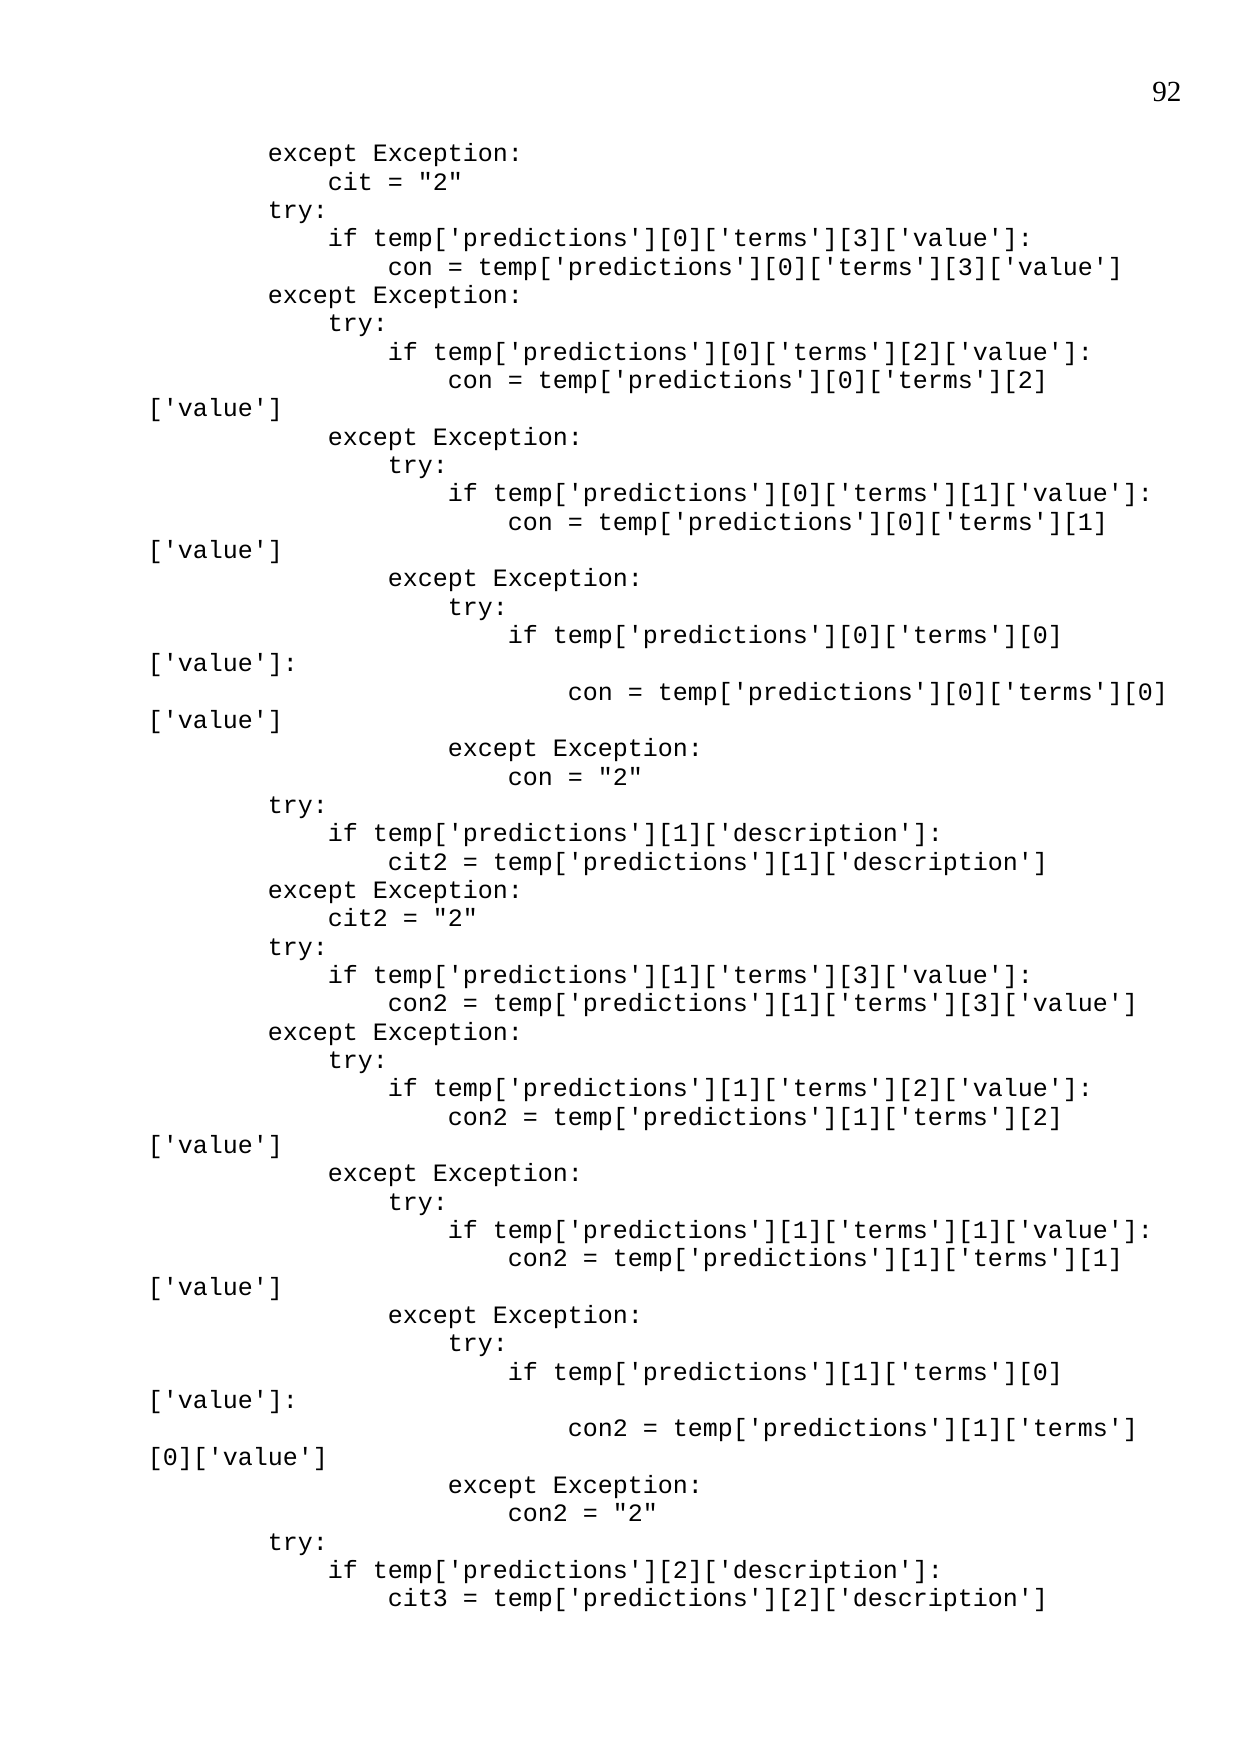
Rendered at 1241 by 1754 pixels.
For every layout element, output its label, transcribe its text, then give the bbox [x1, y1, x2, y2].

text except Exception: [148, 736, 1181, 764]
text con2 = temp['predictions'][1]['terms'][0]['value'] [148, 1416, 1181, 1473]
text con2 = temp['predictions'][1]['terms'][2]['value'] [148, 1104, 1181, 1161]
text except Exception: [148, 424, 1181, 453]
text if temp['predictions'][0]['terms'][2]['value']: [148, 339, 1181, 368]
text con = temp['predictions'][0]['terms'][3]['value'] [148, 254, 1181, 283]
text if temp['predictions'][0]['terms'][0]['value']: [148, 623, 1181, 679]
text try: [148, 594, 1181, 623]
text con = temp['predictions'][0]['terms'][2]['value'] [148, 368, 1181, 424]
text con = temp['predictions'][0]['terms'][1]['value'] [148, 509, 1181, 566]
text try: [148, 1331, 1181, 1359]
text try: [148, 1048, 1181, 1076]
text try: [148, 453, 1181, 481]
text try: [148, 934, 1181, 963]
text cit3 = temp['predictions'][2]['description'] [148, 1586, 1181, 1614]
text if temp['predictions'][0]['terms'][3]['value']: [148, 226, 1181, 254]
text if temp['predictions'][0]['terms'][1]['value']: [148, 481, 1181, 509]
text if temp['predictions'][1]['terms'][3]['value']: [148, 963, 1181, 991]
text except Exception: [148, 1161, 1181, 1189]
text if temp['predictions'][1]['terms'][2]['value']: [148, 1076, 1181, 1104]
text except Exception: [148, 141, 1181, 169]
text except Exception: [148, 283, 1181, 311]
text con = "2" [148, 764, 1181, 793]
text except Exception: [148, 878, 1181, 906]
text try: [148, 198, 1181, 226]
text if temp['predictions'][1]['description']: [148, 821, 1181, 849]
text except Exception: [148, 1473, 1181, 1501]
text try: [148, 1189, 1181, 1218]
text try: [148, 1529, 1181, 1558]
text con2 = temp['predictions'][1]['terms'][3]['value'] [148, 991, 1181, 1019]
text cit2 = temp['predictions'][1]['description'] [148, 849, 1181, 878]
text if temp['predictions'][2]['description']: [148, 1558, 1181, 1586]
text try: [148, 793, 1181, 821]
text if temp['predictions'][1]['terms'][1]['value']: [148, 1218, 1181, 1246]
text con2 = "2" [148, 1501, 1181, 1529]
text except Exception: [148, 1019, 1181, 1048]
text except Exception: [148, 1303, 1181, 1331]
text try: [148, 311, 1181, 339]
text cit = "2" [148, 169, 1181, 198]
text con2 = temp['predictions'][1]['terms'][1]['value'] [148, 1246, 1181, 1303]
text if temp['predictions'][1]['terms'][0]['value']: [148, 1359, 1181, 1416]
text cit2 = "2" [148, 906, 1181, 934]
text con = temp['predictions'][0]['terms'][0]['value'] [148, 679, 1181, 736]
text except Exception: [148, 566, 1181, 594]
